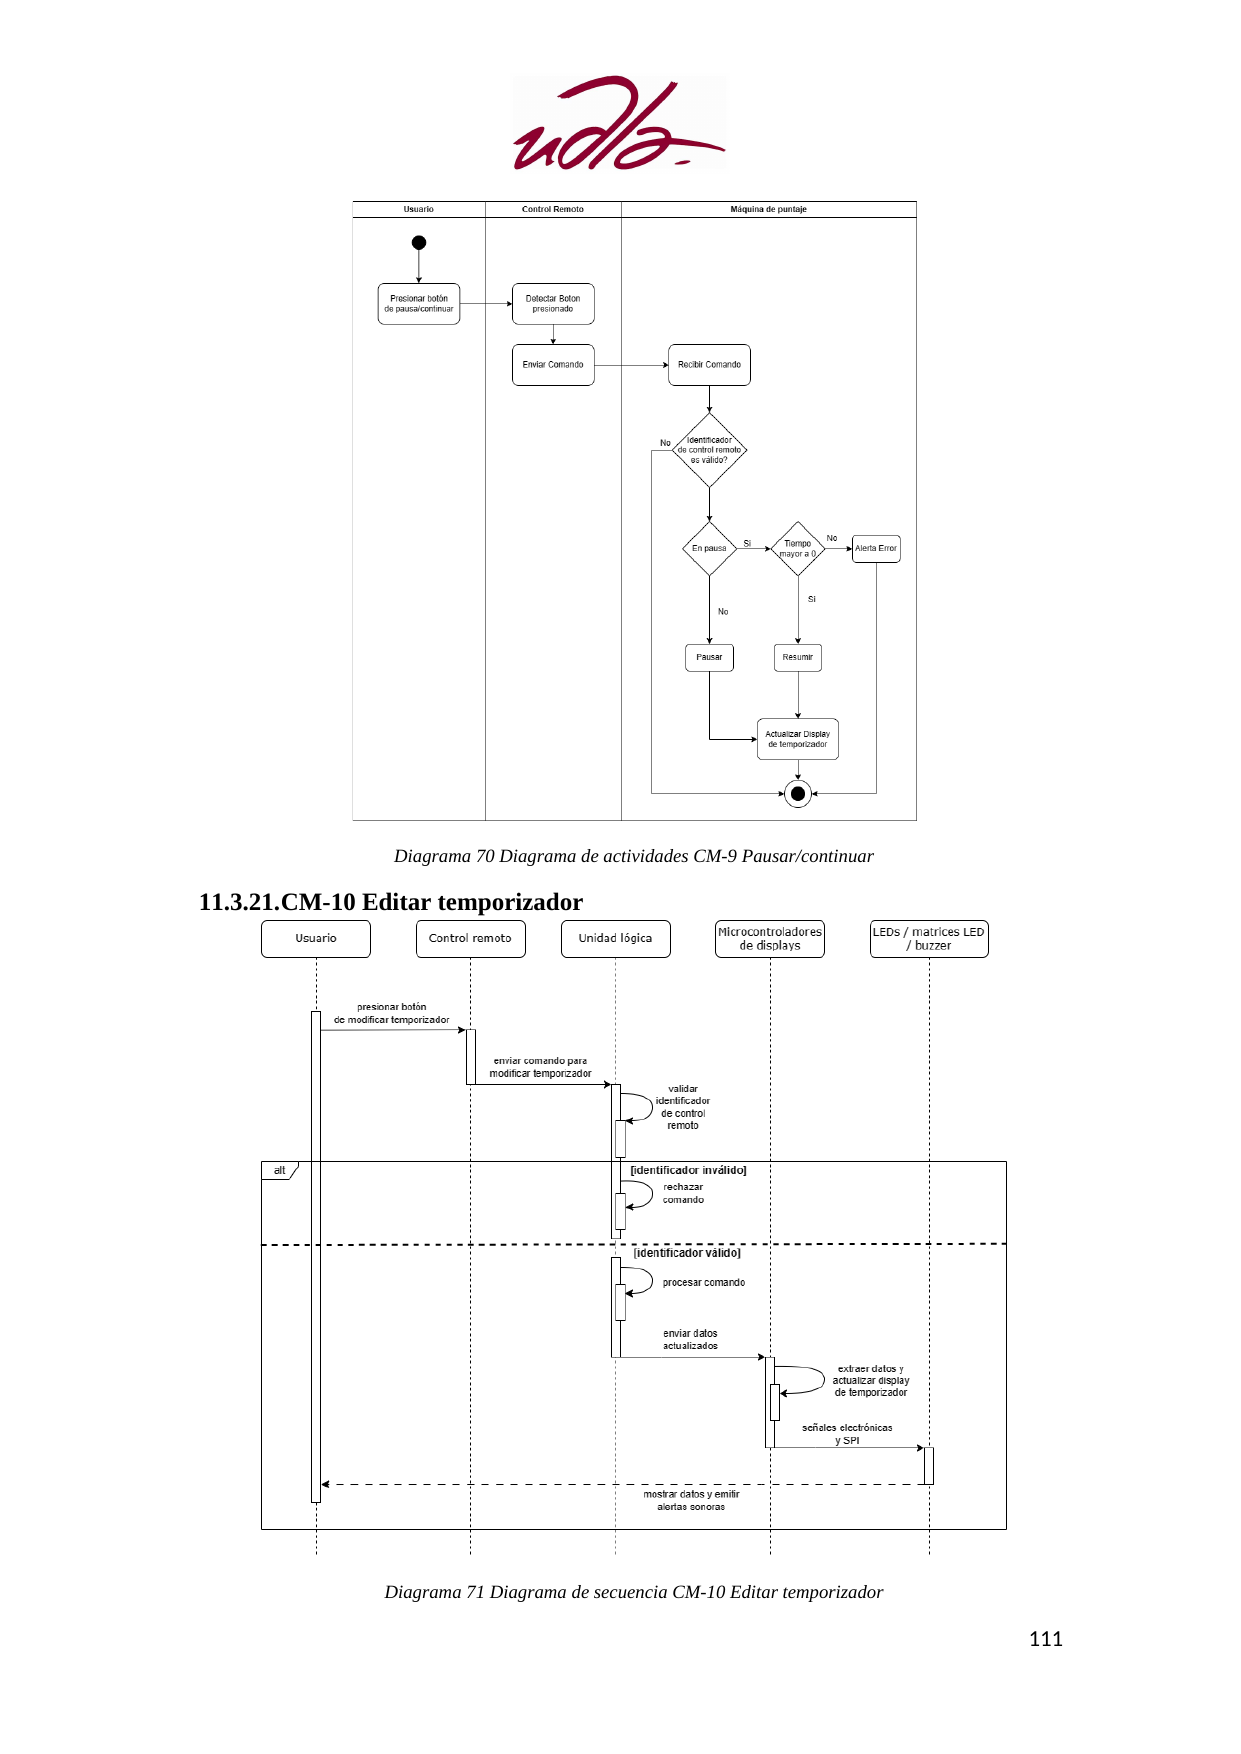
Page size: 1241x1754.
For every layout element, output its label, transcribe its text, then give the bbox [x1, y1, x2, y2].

text Diagrama 70 Diagrama de actividades CM-9 Pausar/continuar [207, 845, 1063, 867]
picture [260, 920, 1010, 1557]
subtitle CM-10 Editar temporizador [198, 887, 1063, 916]
picture [352, 201, 917, 821]
picture [509, 73, 731, 174]
text Diagrama 71 Diagrama de secuencia CM-10 Editar temporizador [207, 1581, 1063, 1603]
